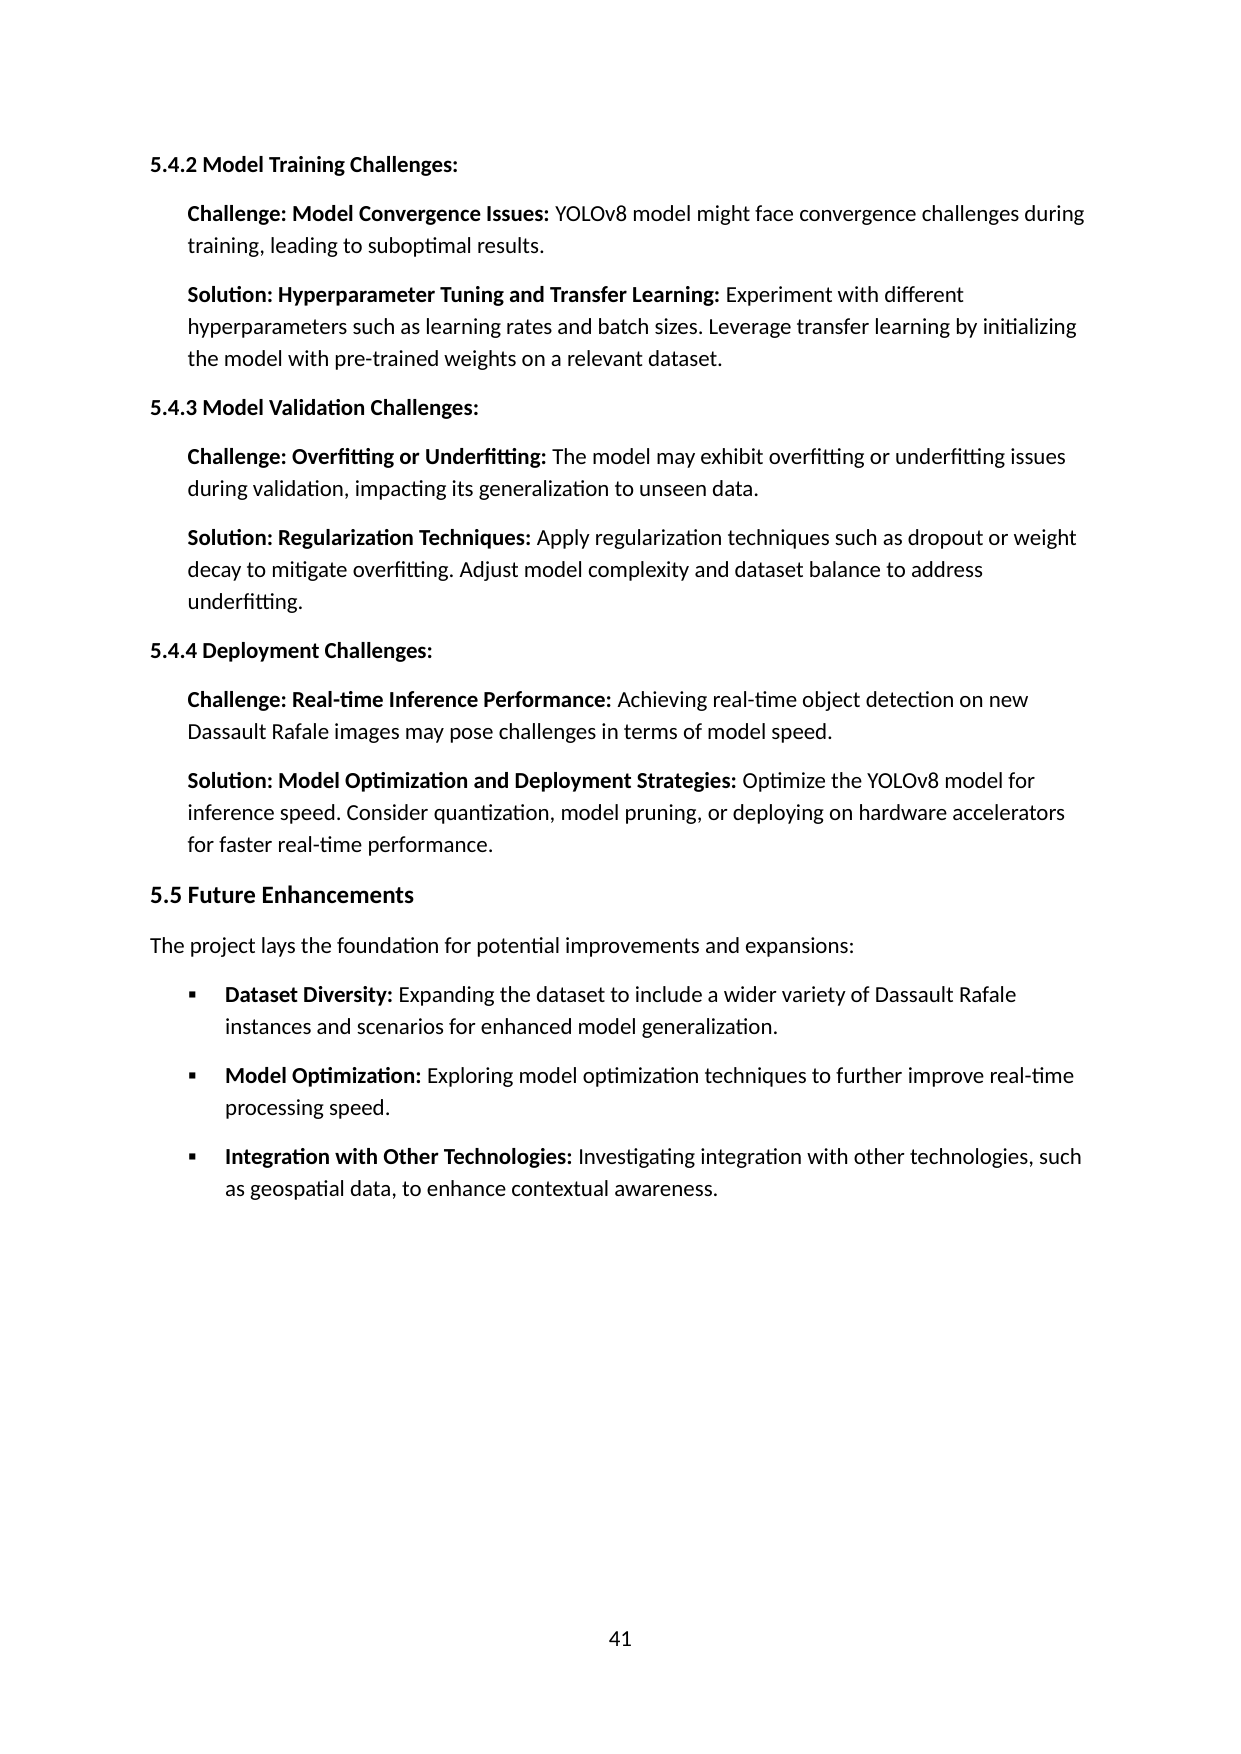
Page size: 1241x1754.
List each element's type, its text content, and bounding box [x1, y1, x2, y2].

list Integration with Other Technologies: Investigating integration with other technologies, such as geospatial data, to enhance contextual awareness. [187, 1142, 1090, 1202]
list Dataset Diversity: Expanding the dataset to include a wider variety of Dassault Rafale instances and scenarios for enhanced model generalization. [187, 980, 1090, 1040]
text 5.4.2 Model Training Challenges: [150, 150, 1090, 178]
text 5.4.3 Model Validation Challenges: [150, 393, 1090, 421]
text Solution: Model Optimization and Deployment Strategies: Optimize the YOLOv8 model for inference speed. Consider quantization, model pruning, or deploying on hardware accelerators for faster real-time performance. [187, 766, 1090, 858]
text Solution: Regularization Techniques: Apply regularization techniques such as dropout or weight decay to mitigate overfitting. Adjust model complexity and dataset balance to address underfitting. [187, 523, 1090, 615]
text Challenge: Real-time Inference Performance: Achieving real-time object detection on new Dassault Rafale images may pose challenges in terms of model speed. [187, 685, 1090, 745]
text Challenge: Model Convergence Issues: YOLOv8 model might face convergence challenges during training, leading to suboptimal results. [187, 199, 1090, 259]
list Model Optimization: Exploring model optimization techniques to further improve real-time processing speed. [187, 1061, 1090, 1121]
text 5.5 Future Enhancements [150, 879, 1090, 910]
text 5.4.4 Deployment Challenges: [150, 636, 1090, 664]
text The project lays the foundation for potential improvements and expansions: [150, 931, 1090, 959]
text Challenge: Overfitting or Underfitting: The model may exhibit overfitting or underfitting issues during validation, impacting its generalization to unseen data. [187, 442, 1090, 502]
text Solution: Hyperparameter Tuning and Transfer Learning: Experiment with different hyperparameters such as learning rates and batch sizes. Leverage transfer learning by initializing the model with pre-trained weights on a relevant dataset. [187, 280, 1090, 372]
